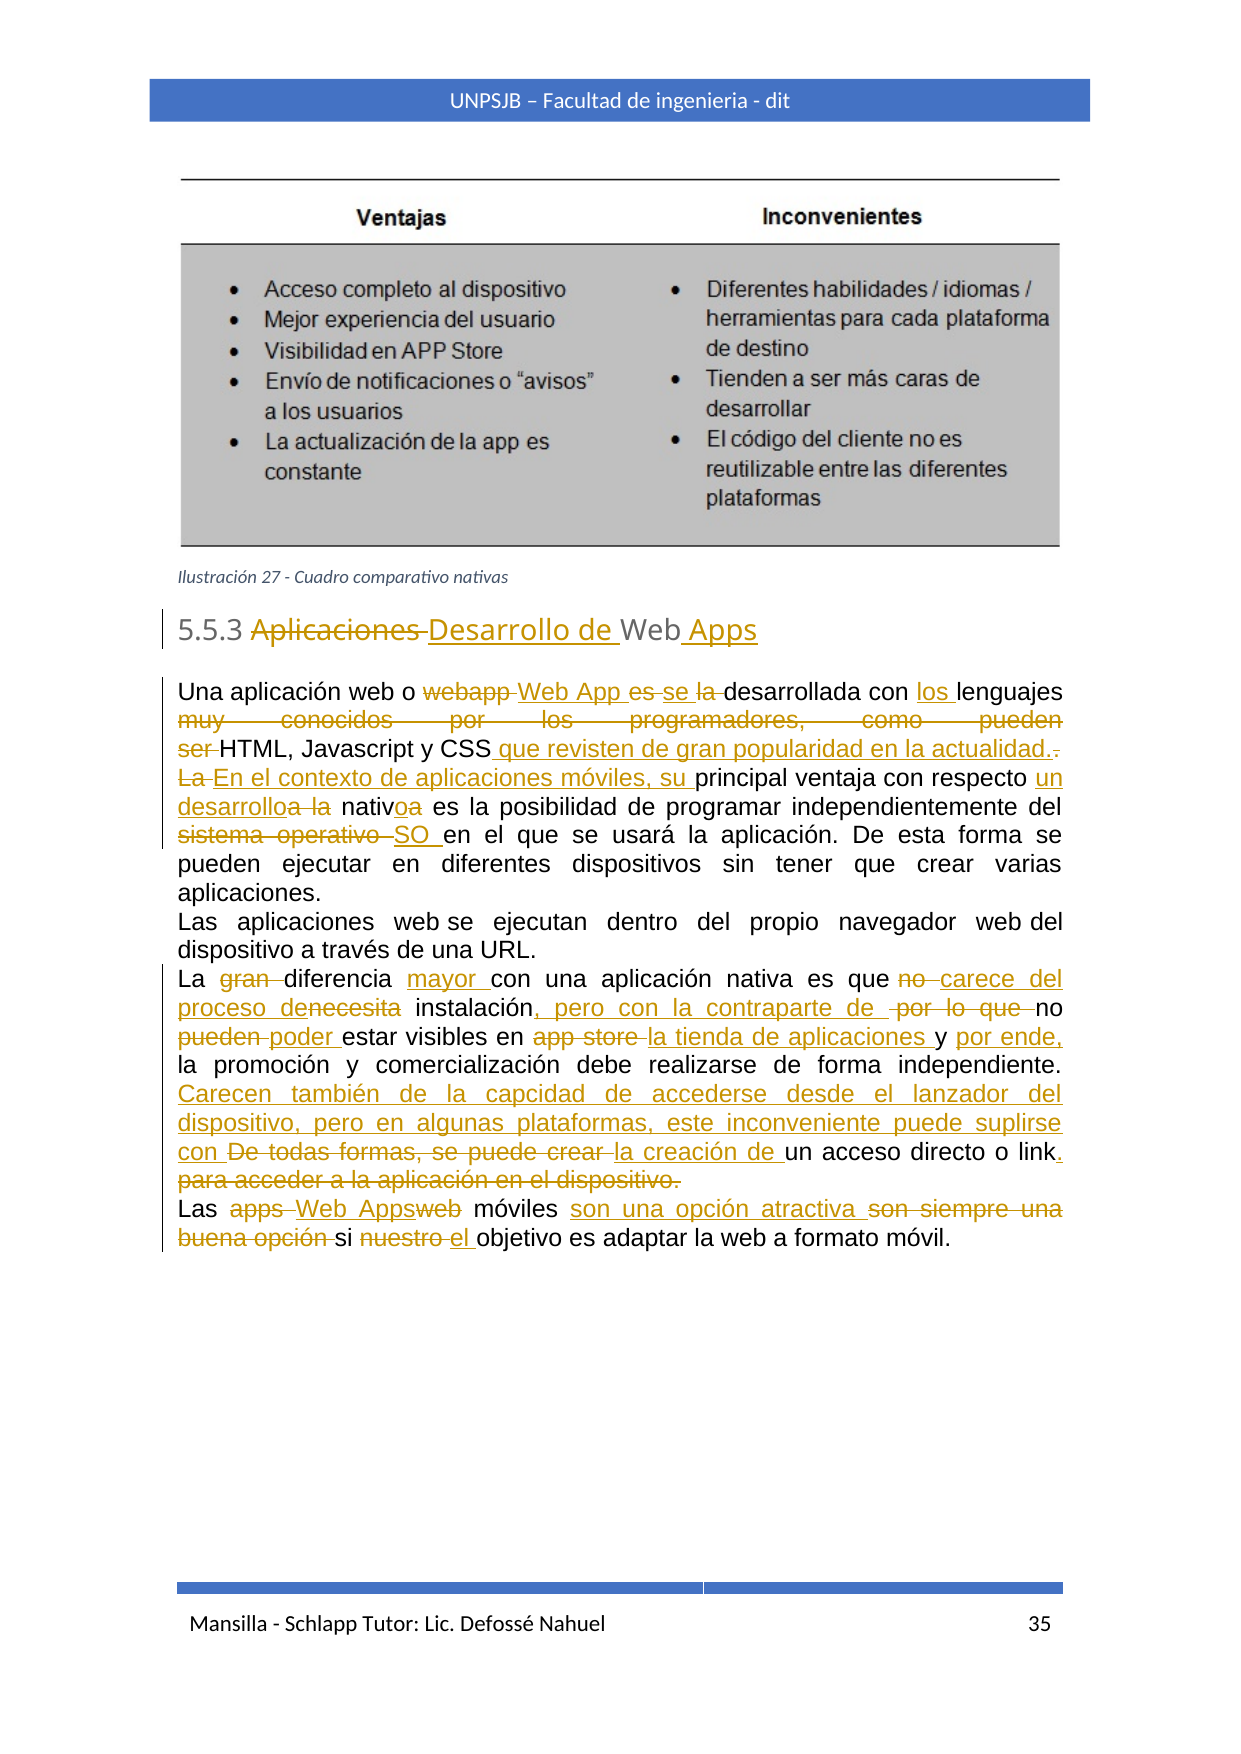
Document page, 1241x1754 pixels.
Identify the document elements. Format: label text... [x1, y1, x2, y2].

text La diferencia con una aplicación nativa es que instalaciónno estar visibles en y la promoción y comercialización debe realizarse de forma independiente. un acceso directo o link [177, 964, 1063, 1104]
text Las aplicaciones web se ejecutan dentro del propio navegador web del dispositivo a través de una URL. [177, 907, 1063, 964]
text principal ventaja con respecto nativ es la posibilidad de programar independientemente del en el que se usará la aplicación. De esta forma se pueden ejecutar en diferentes dispositivos sin tener que crear varias aplicaciones. [177, 763, 1063, 907]
text La diferencia con una aplicación nativa es que instalaciónno estar visibles en y la promoción y comercialización debe realizarse de forma independiente. un acceso directo o link [177, 1105, 1063, 1133]
picture [177, 175, 1063, 551]
text Una aplicación web o desarrollada con lenguajes HTML, Javascript y CSS [177, 677, 1063, 721]
text Las móviles si objetivo es adaptar la web a formato móvil. [177, 1194, 1063, 1252]
text La diferencia con una aplicación nativa es que instalaciónno estar visibles en y la promoción y comercialización debe realizarse de forma independiente. un acceso directo o link [177, 1134, 1063, 1194]
text Una aplicación web o desarrollada con lenguajes HTML, Javascript y CSS [177, 722, 1063, 763]
subtitle 5.5.3 Web [177, 609, 1063, 649]
